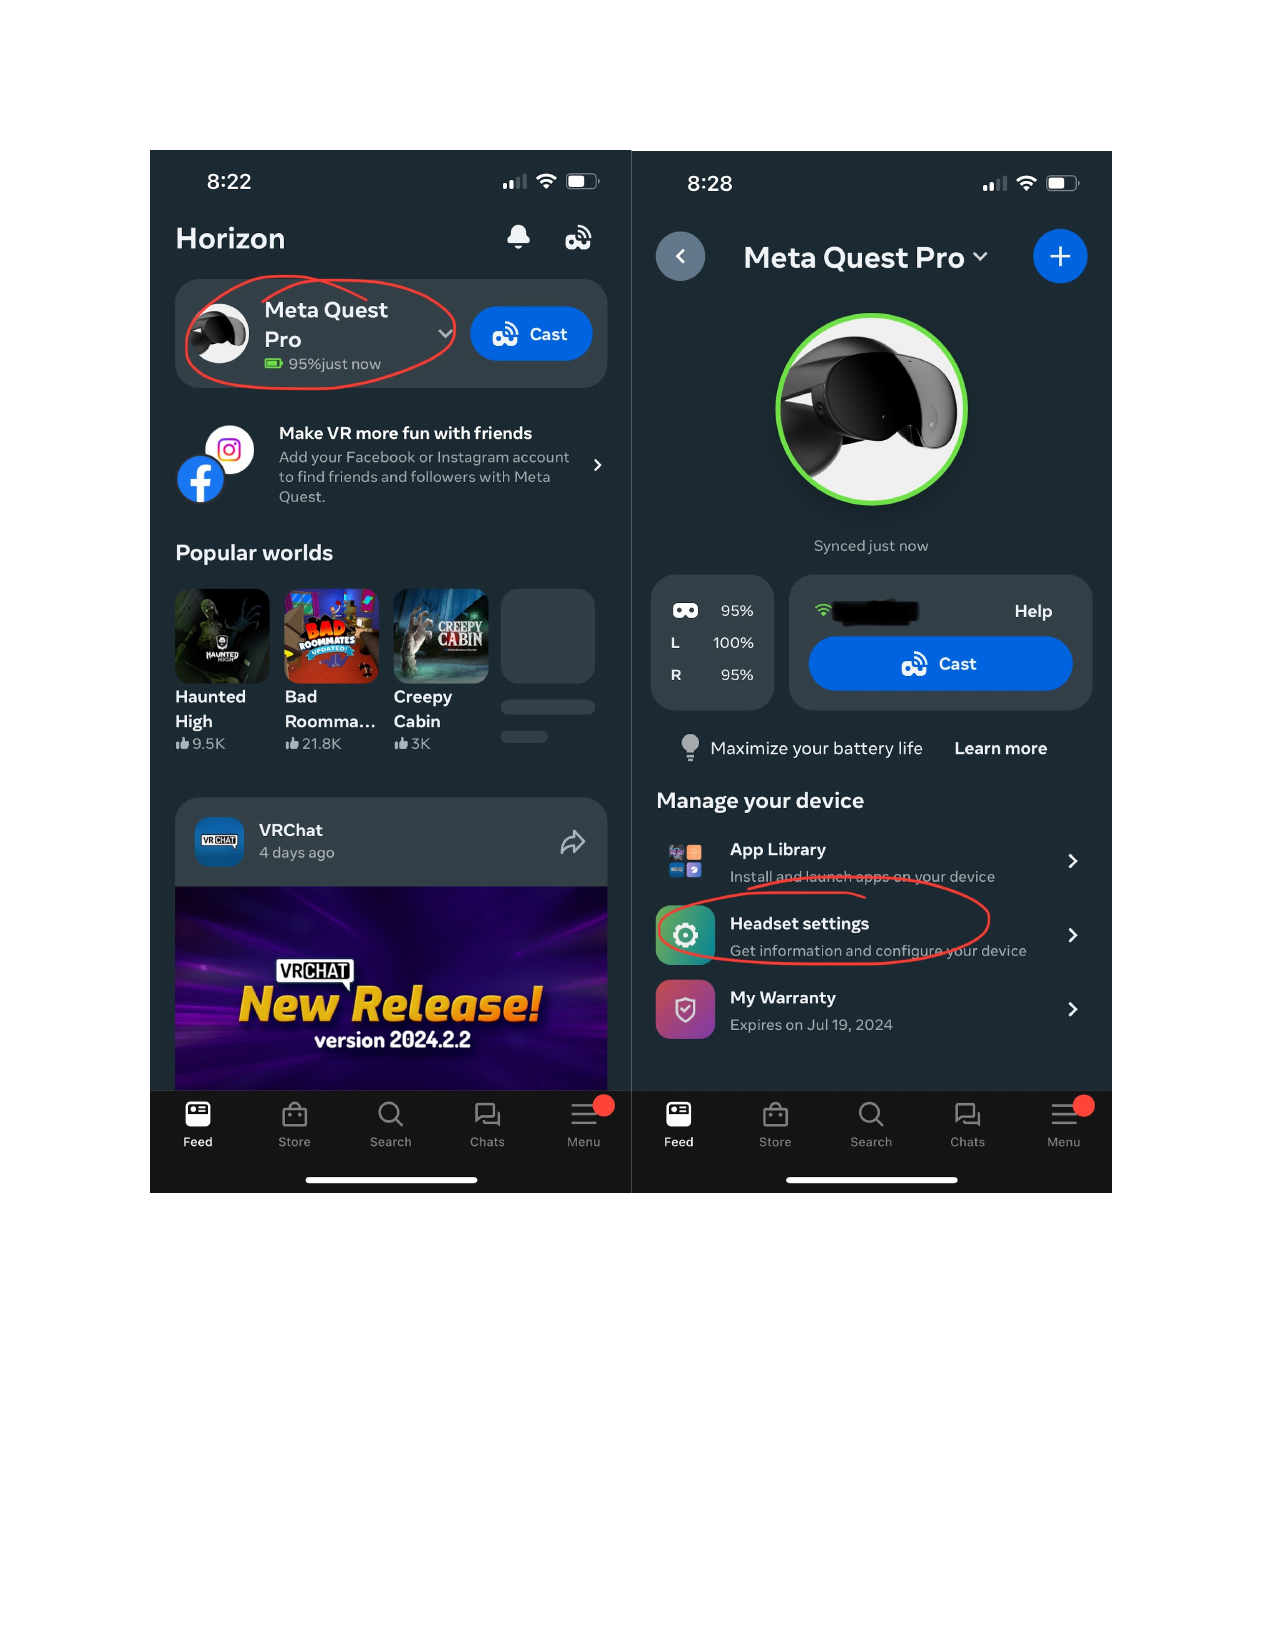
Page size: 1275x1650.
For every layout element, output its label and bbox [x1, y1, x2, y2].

picture [150, 150, 1112, 1193]
